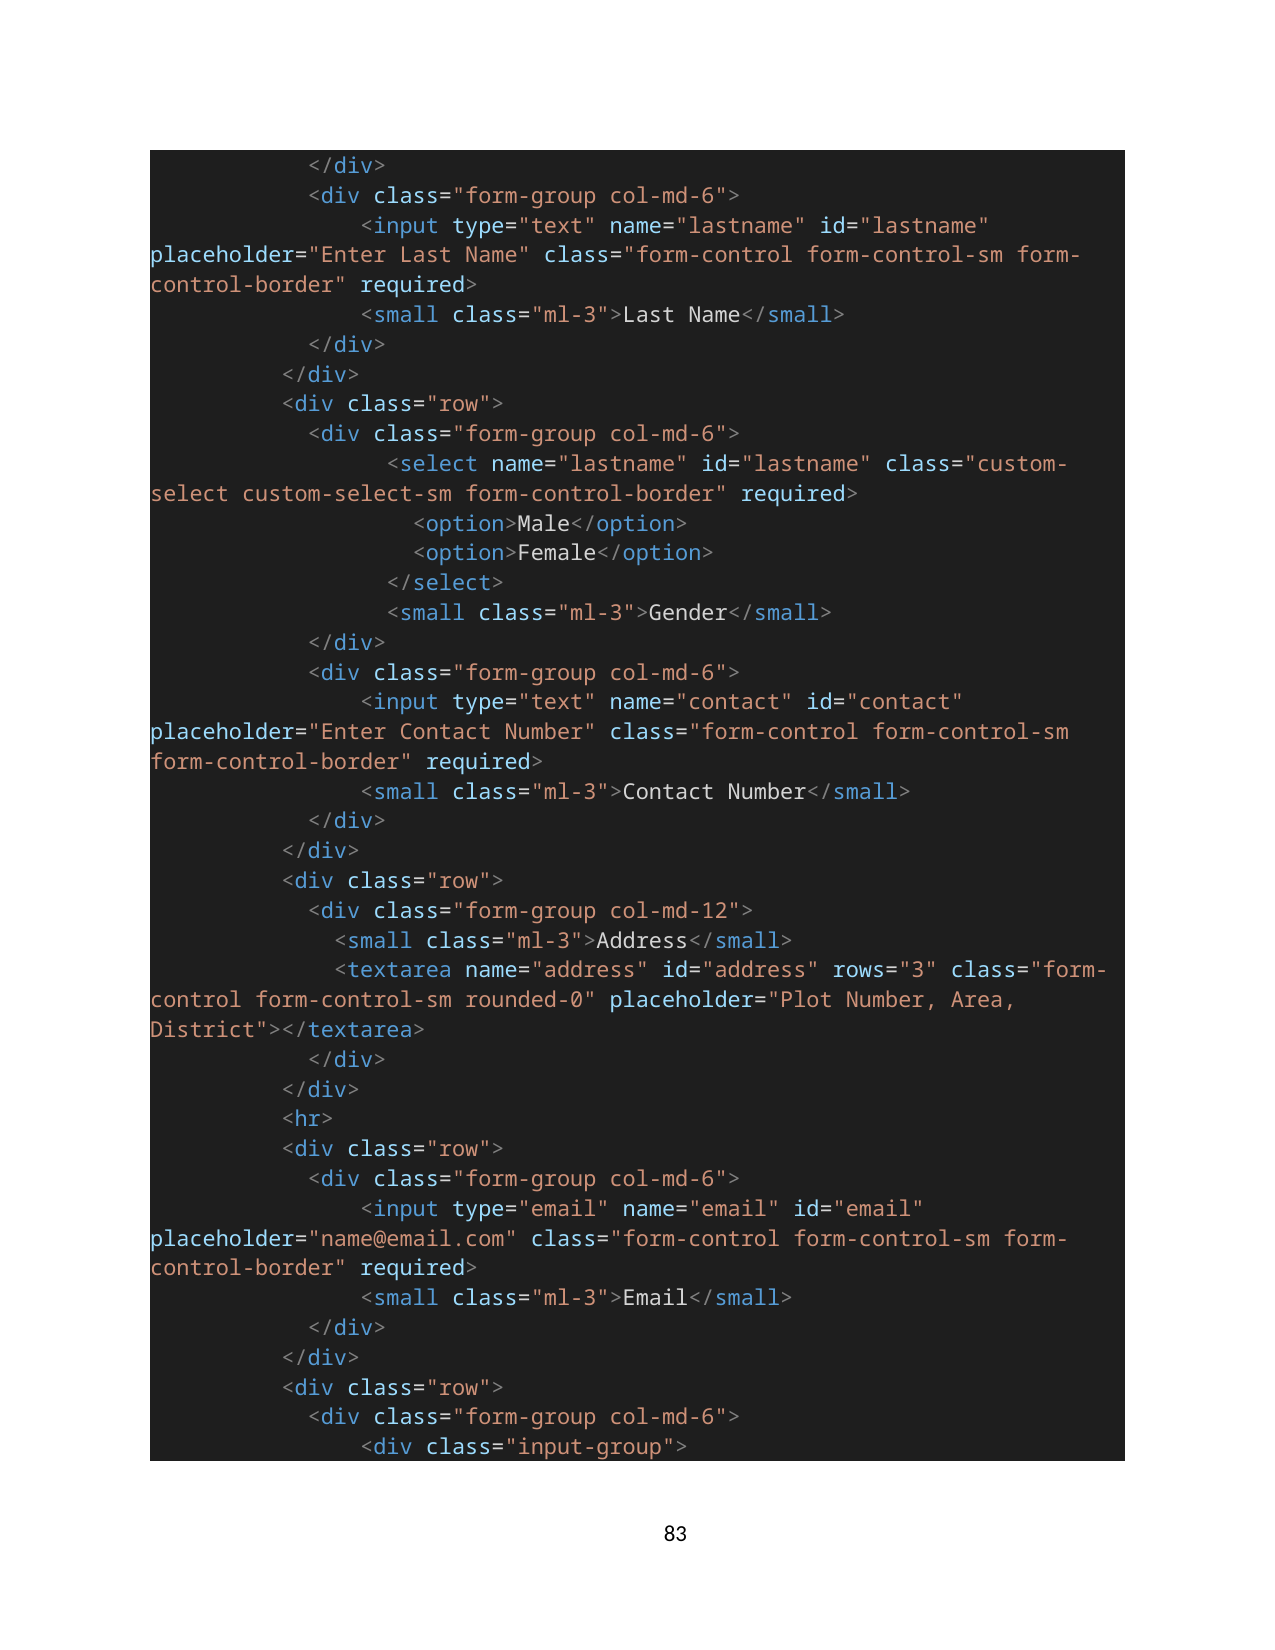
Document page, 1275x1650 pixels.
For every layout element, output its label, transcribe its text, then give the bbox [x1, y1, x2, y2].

text <small class="ml-3">Address</small> [150, 924, 1125, 954]
text </div> [150, 150, 1125, 180]
text </div> [150, 358, 1125, 388]
text <input type="text" name="lastname" id="lastname" placeholder="Enter Last Name" class="form-control form-control-sm form-control-border" required> [150, 209, 1125, 299]
text <input type="email" name="email" id="email" placeholder="name@email.com" class="form-control form-control-sm form-control-border" required> [150, 1193, 1125, 1282]
text <div class="form-group col-md-6"> [150, 1401, 1125, 1431]
text </div> [150, 805, 1125, 835]
text </div> [150, 835, 1125, 865]
text <small class="ml-3">Contact Number</small> [150, 776, 1125, 805]
text <small class="ml-3">Gender</small> [150, 597, 1125, 627]
text <textarea name="address" id="address" rows="3" class="form-control form-control-sm rounded-0" placeholder="Plot Number, Area, District"></textarea> [150, 954, 1125, 1044]
text <small class="ml-3">Email</small> [150, 1282, 1125, 1312]
text </div> [150, 1342, 1125, 1371]
text <option>Female</option> [150, 537, 1125, 567]
text </div> [150, 329, 1125, 358]
text <div class="row"> [150, 388, 1125, 418]
text </div> [150, 1073, 1125, 1103]
text <div class="form-group col-md-6"> [150, 656, 1125, 686]
text </div> [150, 627, 1125, 656]
text <div class="form-group col-md-6"> [150, 418, 1125, 448]
text </select> [150, 567, 1125, 597]
text <div class="row"> [150, 1371, 1125, 1401]
text <div class="input-group"> [150, 1431, 1125, 1461]
text <select name="lastname" id="lastname" class="custom-select custom-select-sm form-control-border" required> [150, 448, 1125, 507]
text </div> [150, 1044, 1125, 1073]
text </div> [150, 1312, 1125, 1342]
text <hr> [150, 1103, 1125, 1133]
text <div class="row"> [150, 865, 1125, 895]
text <input type="text" name="contact" id="contact" placeholder="Enter Contact Number" class="form-control form-control-sm form-control-border" required> [150, 686, 1125, 776]
text <div class="form-group col-md-12"> [150, 895, 1125, 924]
text <div class="form-group col-md-6"> [150, 180, 1125, 209]
text <div class="row"> [150, 1133, 1125, 1163]
text <div class="form-group col-md-6"> [150, 1163, 1125, 1193]
text <option>Male</option> [150, 507, 1125, 537]
text <small class="ml-3">Last Name</small> [150, 299, 1125, 329]
